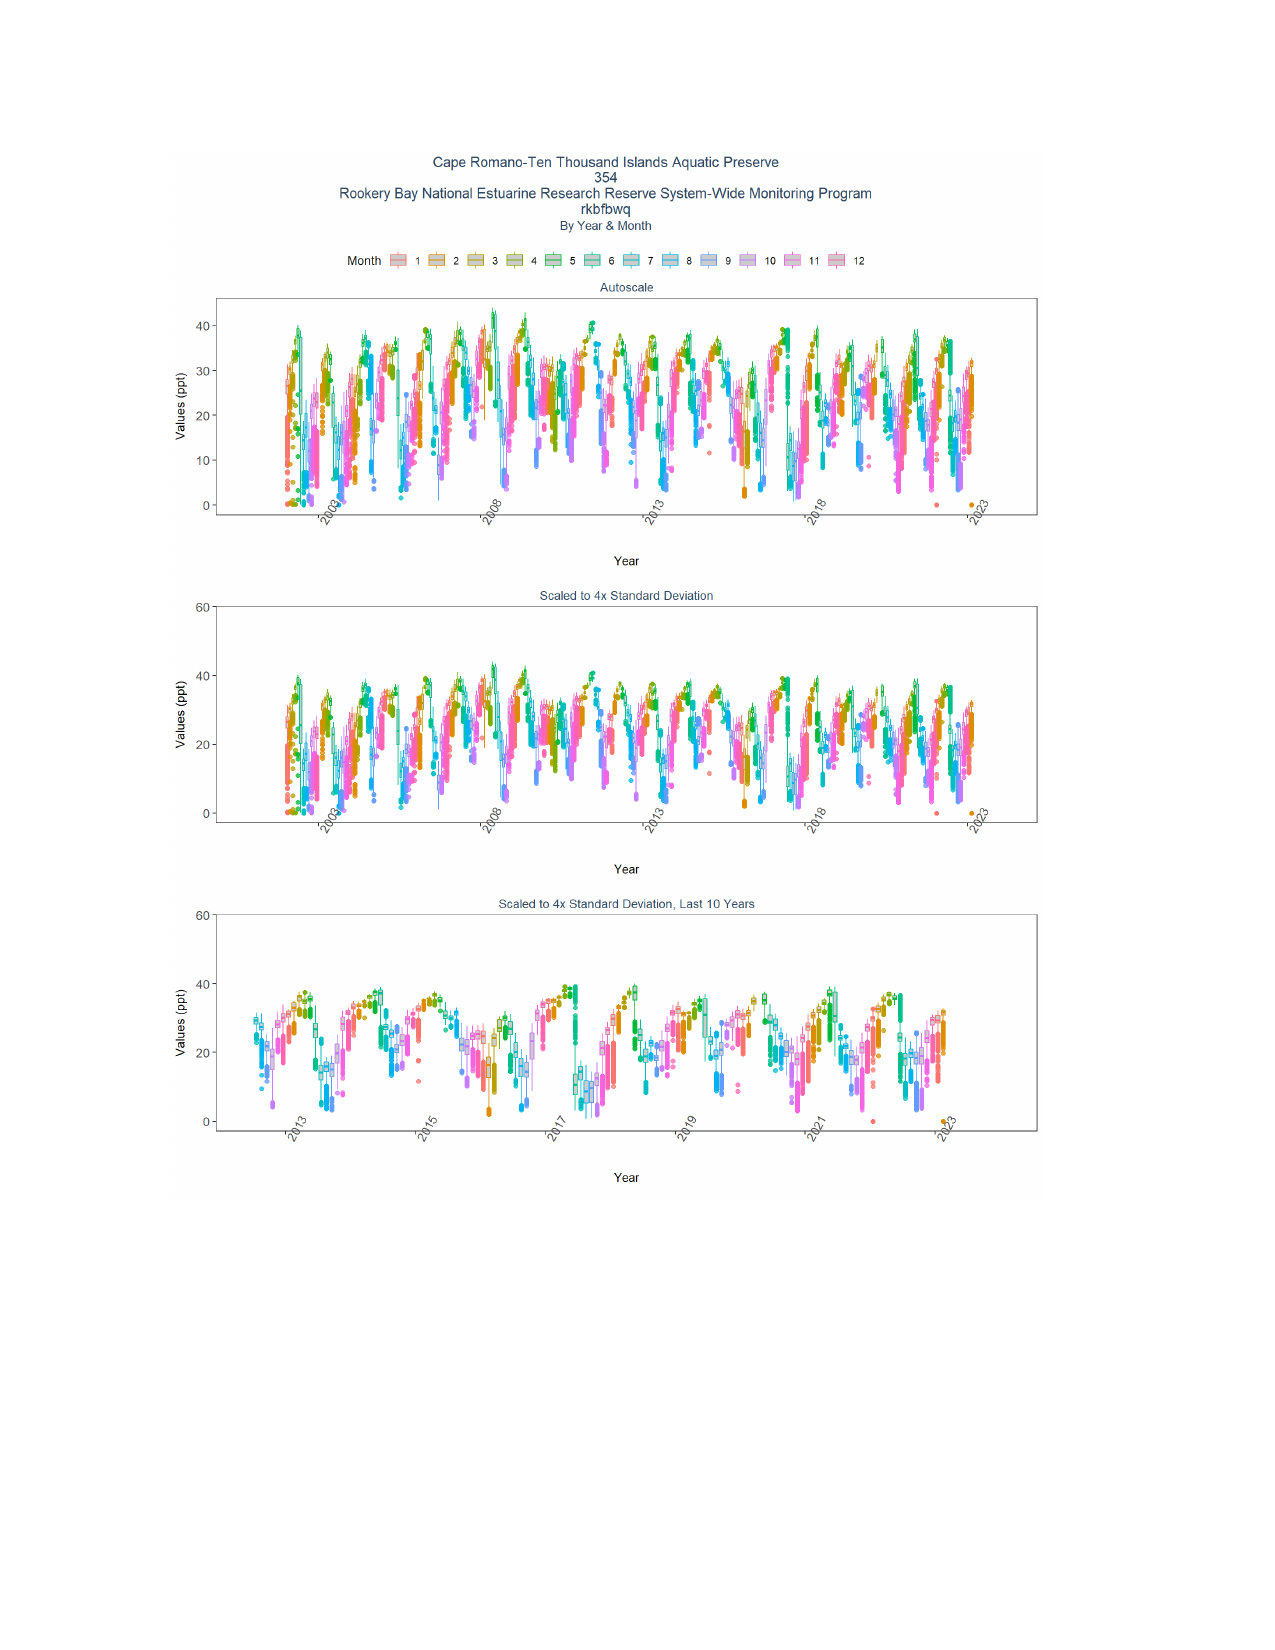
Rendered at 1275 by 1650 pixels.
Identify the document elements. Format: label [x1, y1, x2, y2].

picture [168, 150, 1044, 1200]
